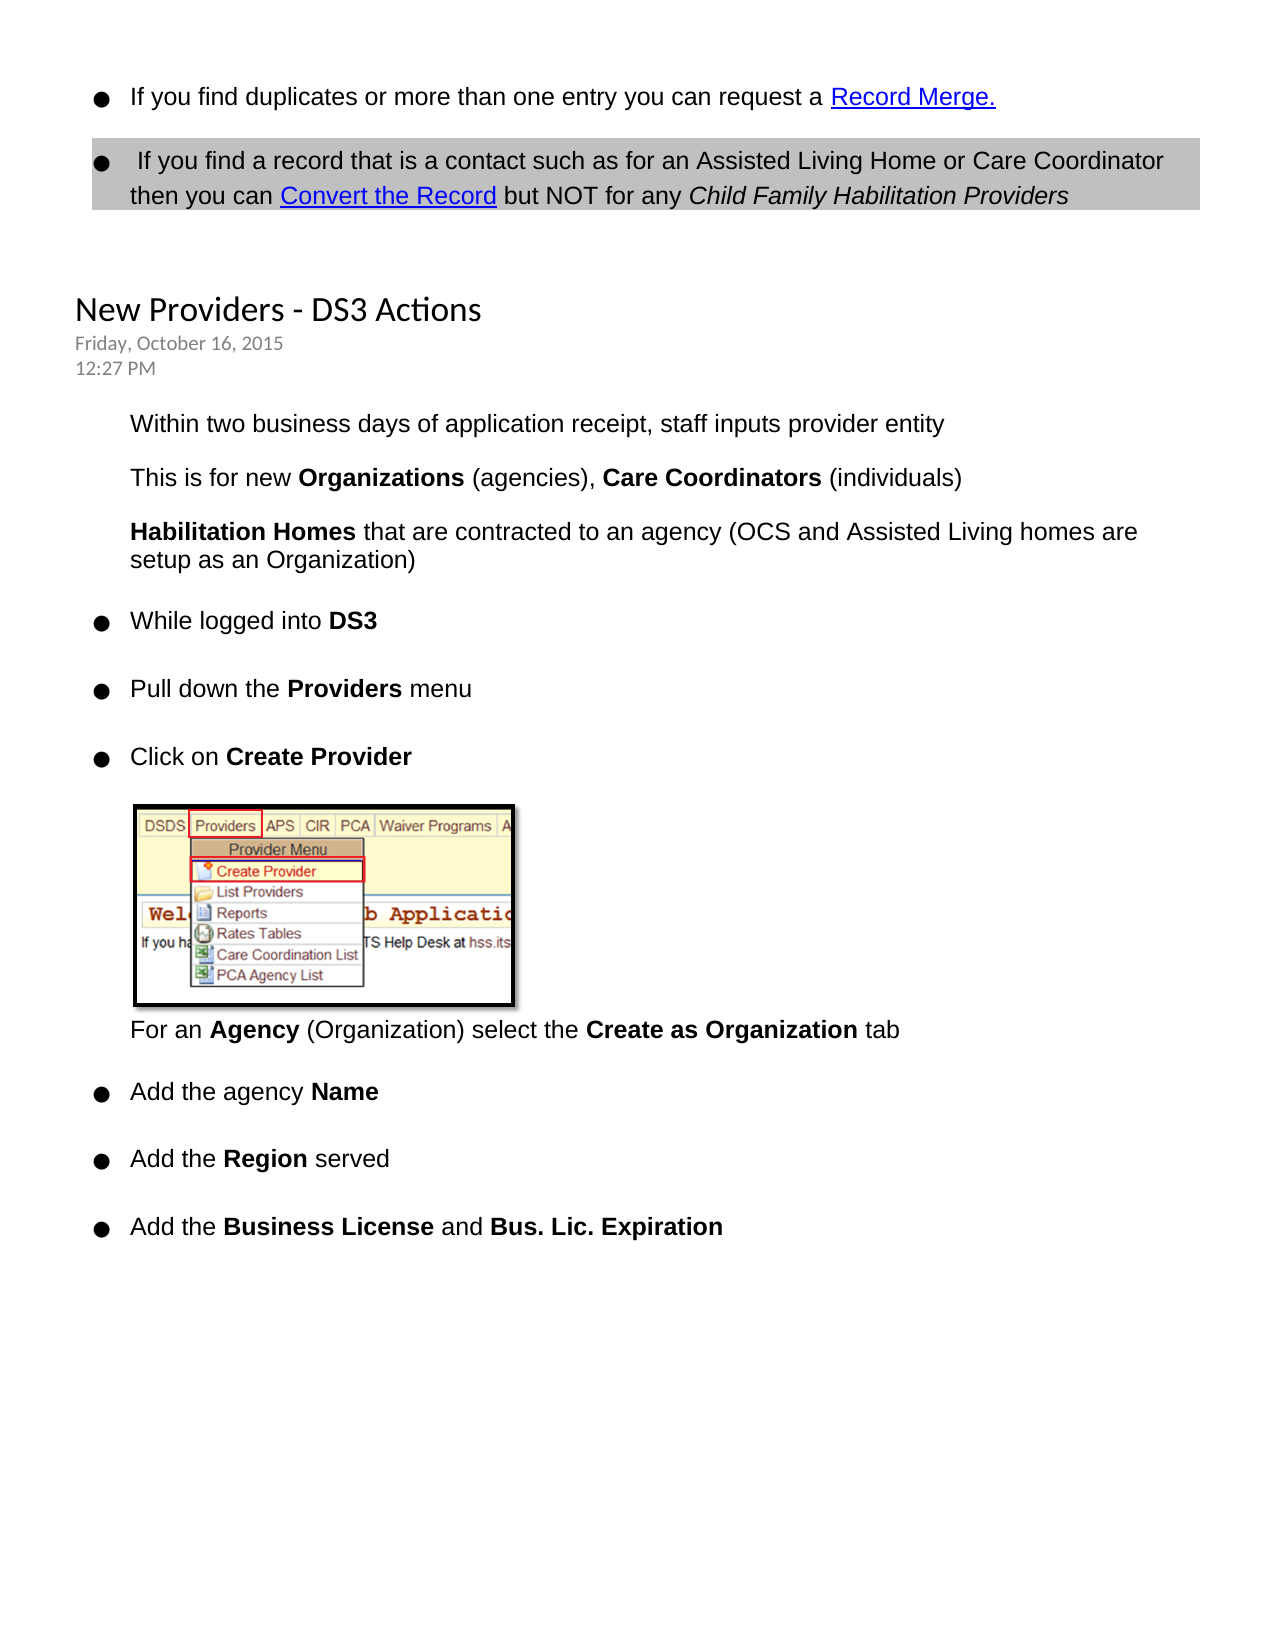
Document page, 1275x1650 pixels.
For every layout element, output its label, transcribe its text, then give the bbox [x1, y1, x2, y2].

text Habilitation Homes that are contracted to an agency (OCS and Assisted Living homes are setup as an Organization) [130, 516, 1200, 574]
text New Providers - DS3 Actions [75, 287, 1200, 330]
list If you find duplicates or more than one entry you can request a Record Merge. [92, 75, 1200, 118]
text Friday, October 16, 2015 [75, 330, 1200, 356]
text This is for new Organizations (agencies), Care Coordinators (individuals) [130, 463, 1200, 491]
list Pull down the Providers menu [92, 667, 1200, 709]
list Add the Business License and Bus. Lic. Expiration [92, 1205, 1200, 1247]
list While logged into DS3 [92, 599, 1200, 642]
list Add the Region served [92, 1137, 1200, 1180]
list Add the agency Name [92, 1069, 1200, 1112]
list Click on Create Provider [92, 734, 1200, 777]
list If you find a record that is a contact such as for an Assisted Living Home or Care Coordinator then you can Convert the Record but NOT for any Child Family Habilitation Providers [92, 138, 1200, 210]
picture [130, 802, 524, 1016]
text Within two business days of application receipt, staff inputs provider entity [130, 409, 1200, 438]
text For an Agency (Organization) select the Create as Organization tab [130, 1016, 1200, 1044]
text 12:27 PM [75, 356, 1200, 381]
